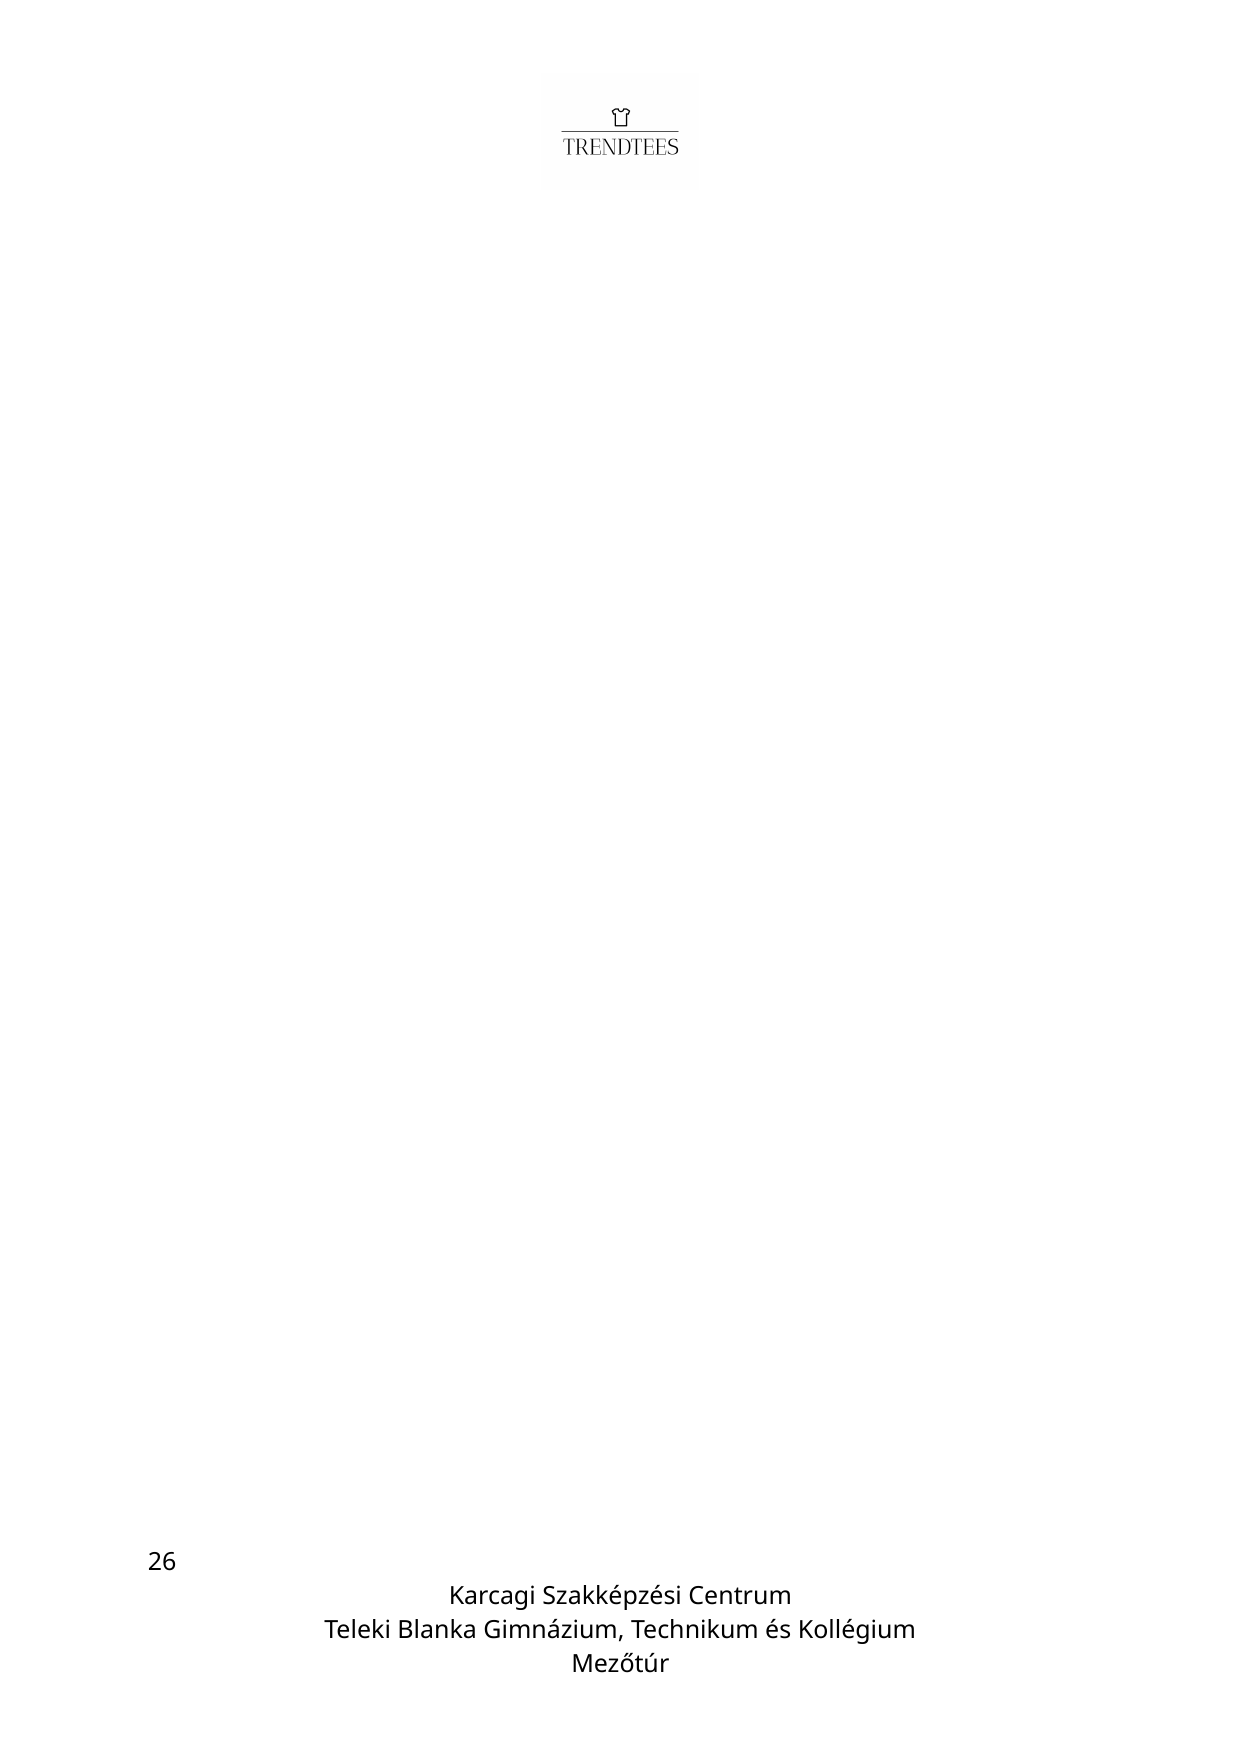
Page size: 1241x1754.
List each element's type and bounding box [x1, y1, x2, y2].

picture [541, 73, 700, 190]
